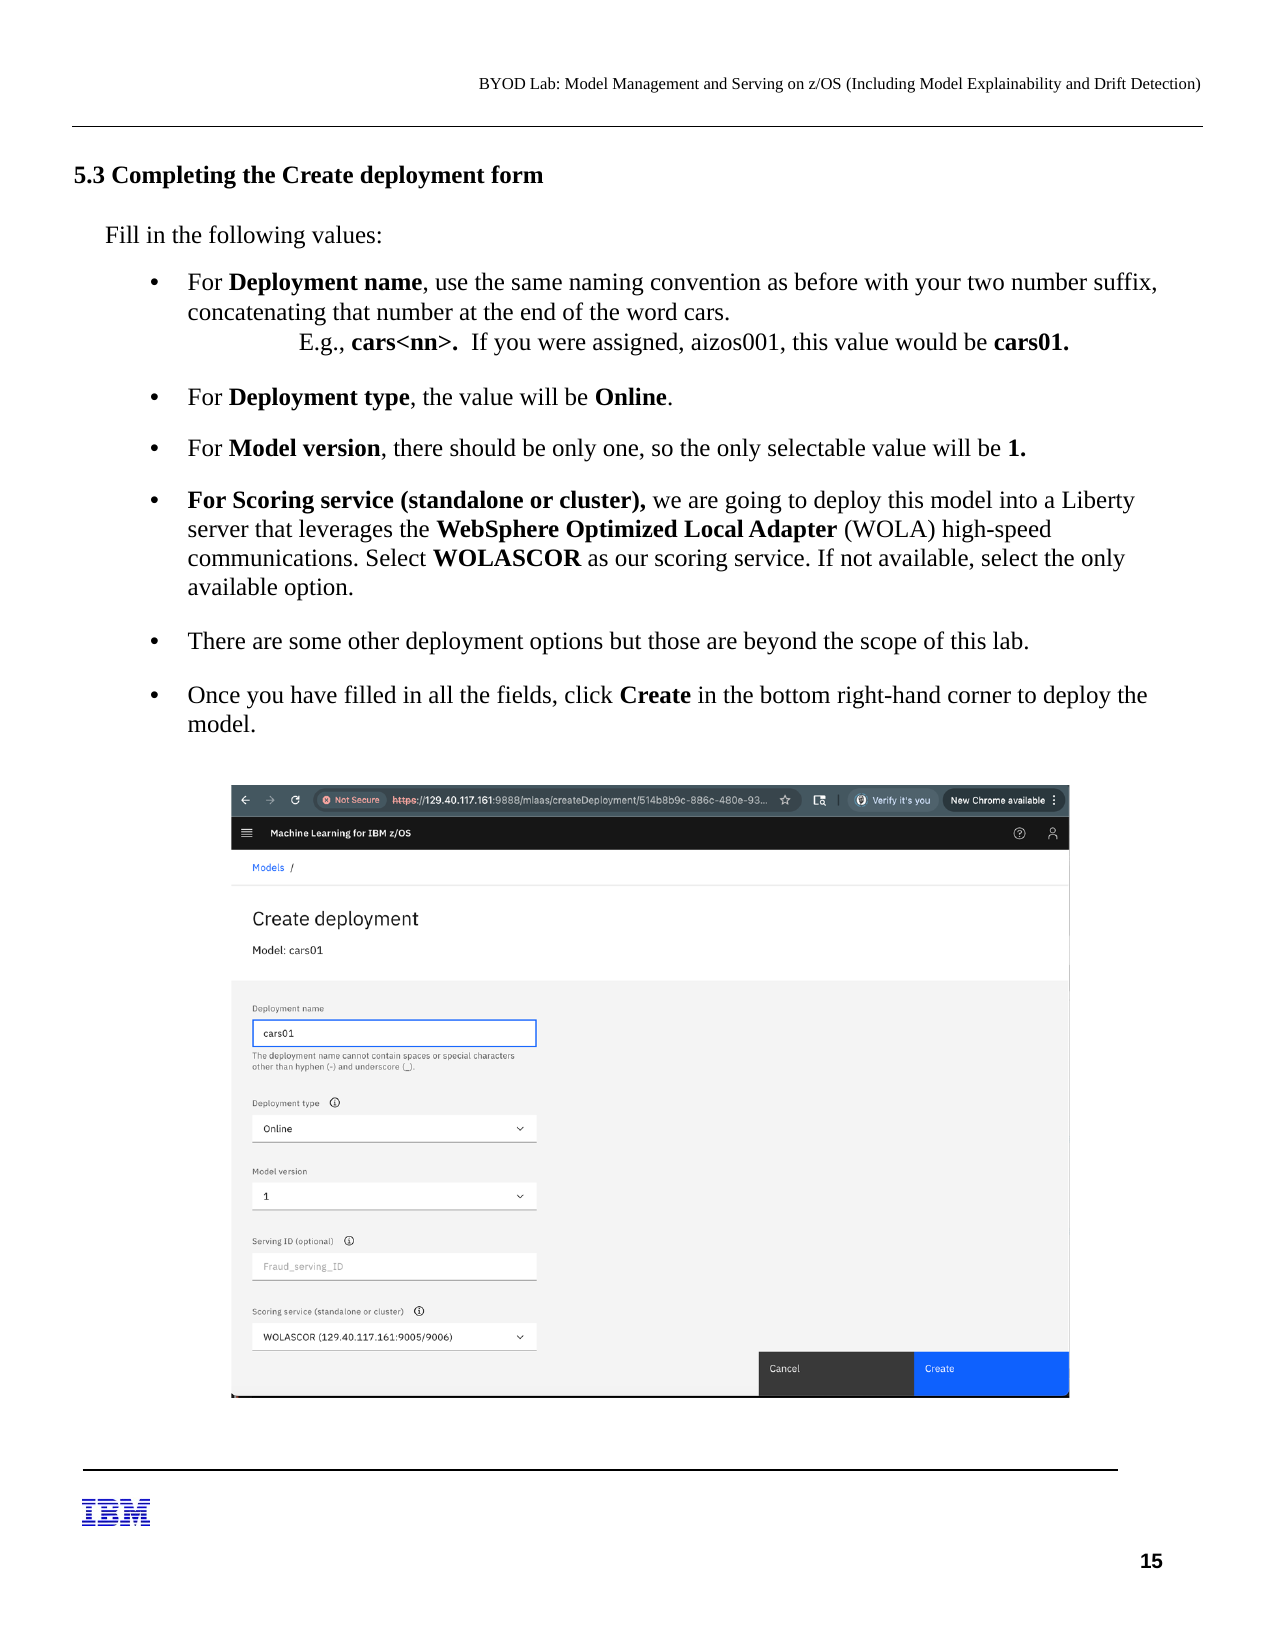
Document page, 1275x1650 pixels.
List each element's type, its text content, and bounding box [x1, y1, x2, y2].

subtitle 5.3 Completing the Create deployment form [73, 160, 1200, 189]
list Once you have filled in all the fields, click Create in the bottom right-hand corner to deploy the model. [150, 680, 1200, 738]
picture [82, 1485, 150, 1526]
text E.g., cars<nn>. If you were assigned, aizos001, this value would be cars01. [298, 327, 1200, 355]
list For Deployment name, use the same naming convention as before with your two number suffix, concatenating that number at the end of the word cars. [150, 267, 1200, 325]
text Fill in the following values: [105, 221, 1200, 249]
list There are some other deployment options but those are beyond the scope of this lab. [150, 626, 1200, 655]
picture [231, 785, 1070, 1398]
list For Deployment type, the value will be Online. [150, 382, 1200, 411]
list For Model version, there should be only one, so the only selectable value will be 1. [150, 433, 1200, 462]
list For Scoring service (standalone or cluster), we are going to deploy this model into a Liberty server that leverages the WebSphere Optimized Local Adapter (WOLA) high-speed communications. Select WOLASCOR as our scoring service. If not available, select the only available option. [150, 485, 1200, 601]
